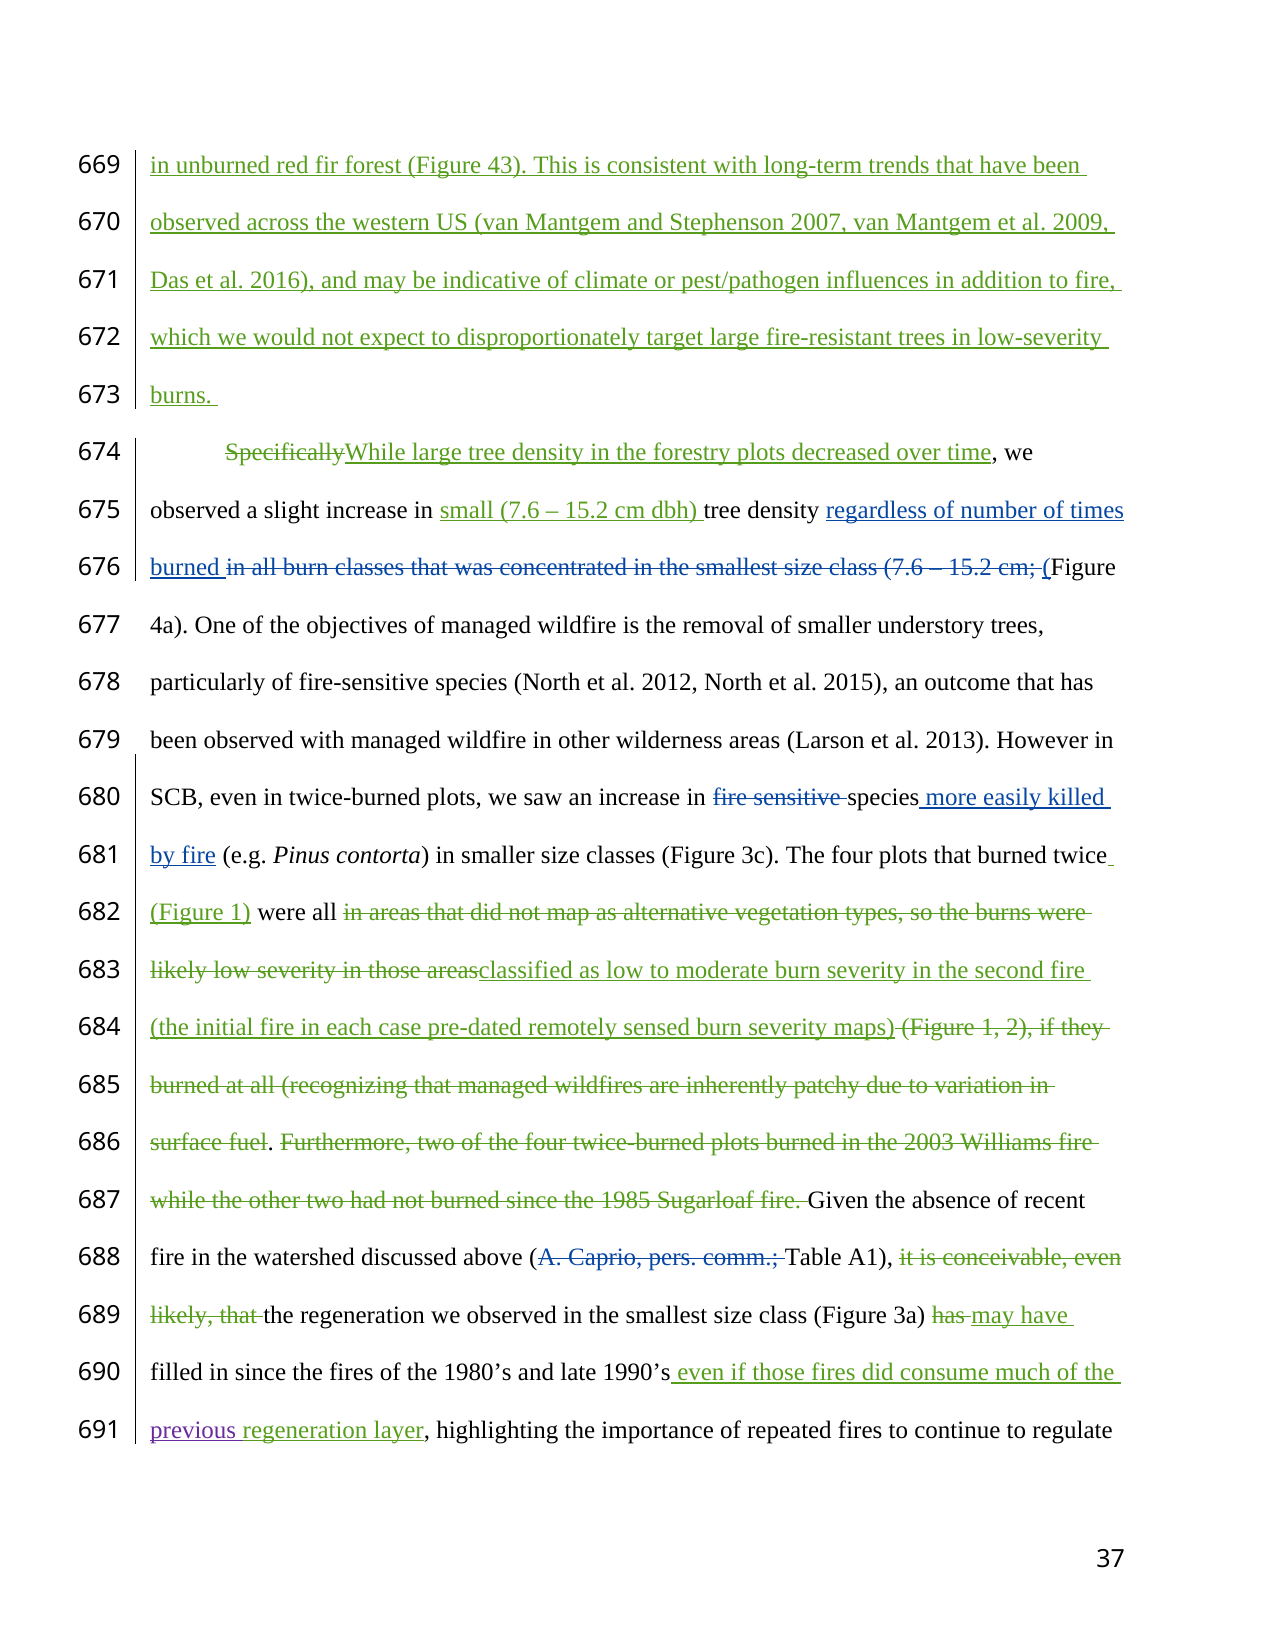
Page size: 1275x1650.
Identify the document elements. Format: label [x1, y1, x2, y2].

text [150, 150, 1125, 409]
text [150, 437, 1125, 1444]
